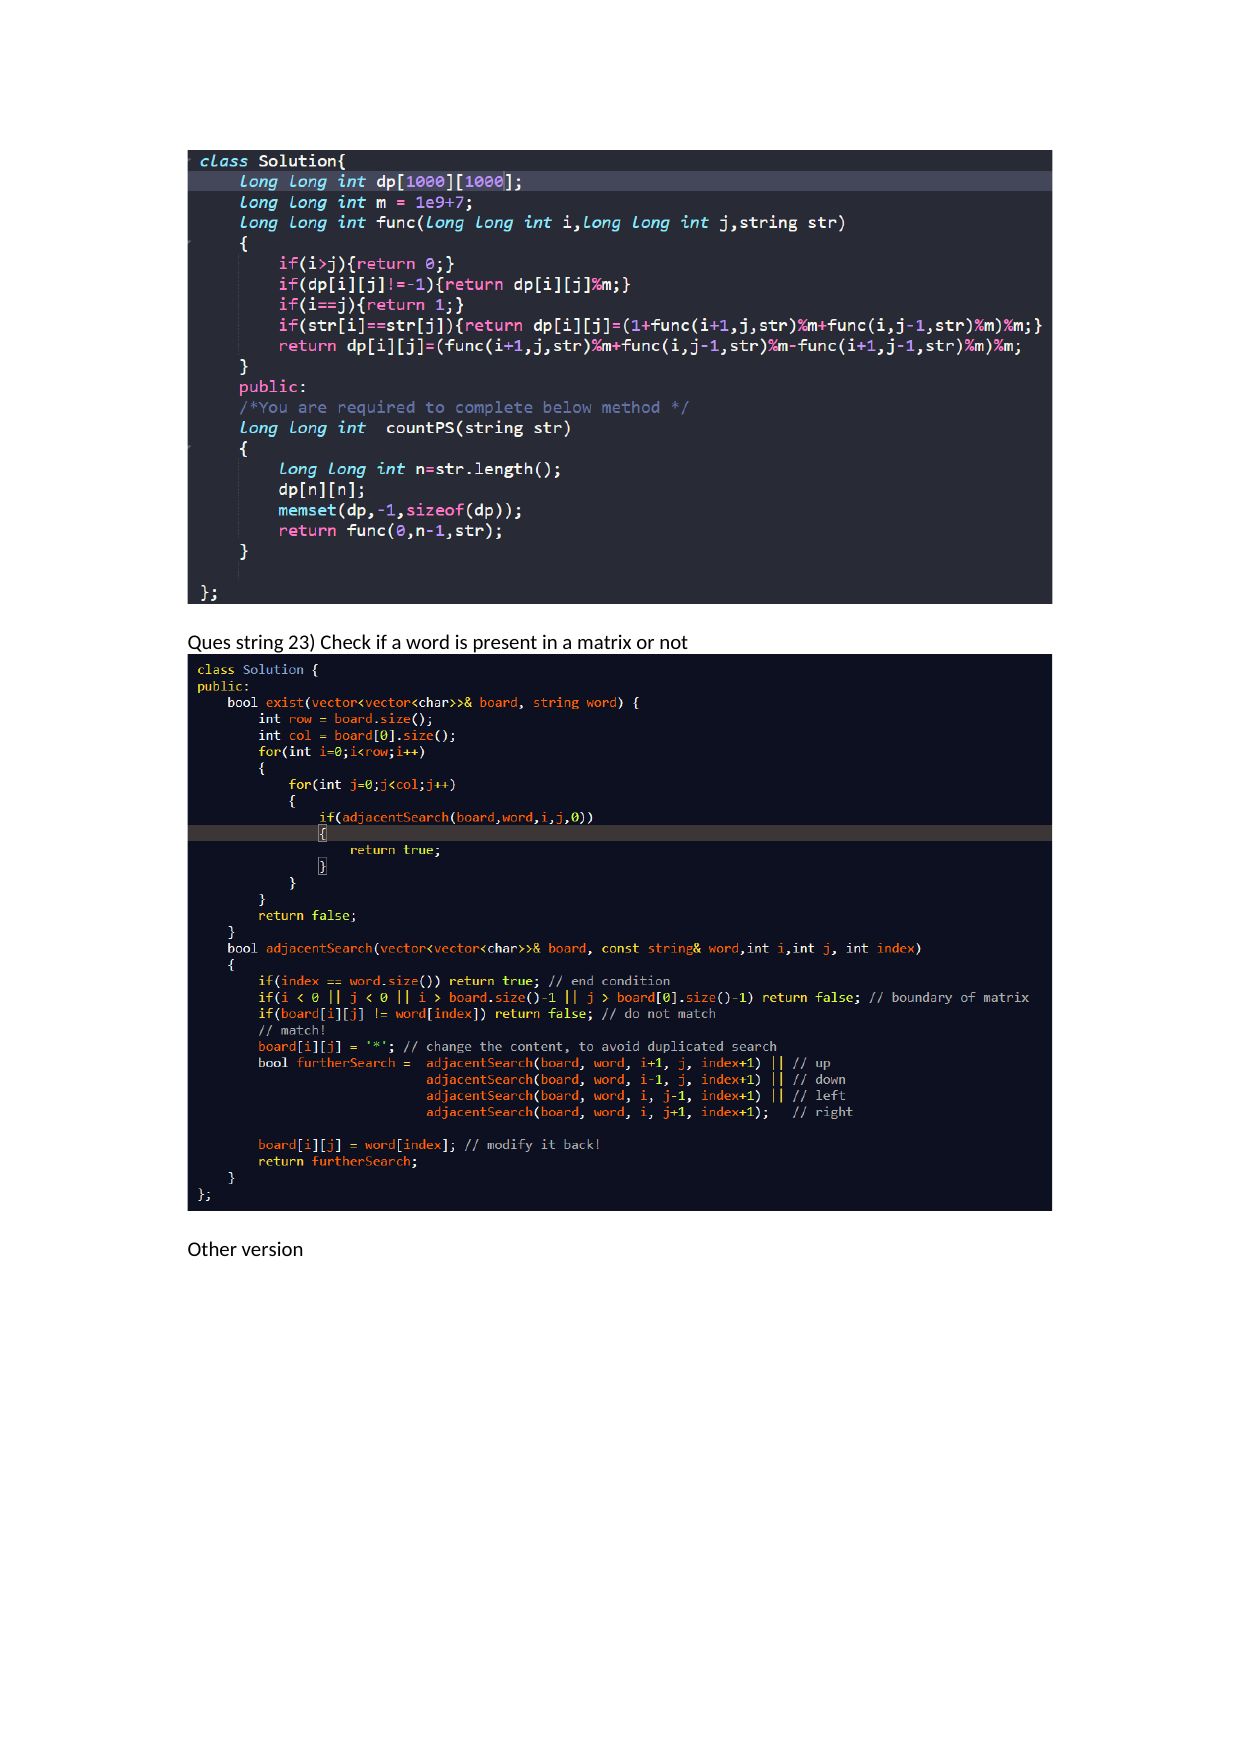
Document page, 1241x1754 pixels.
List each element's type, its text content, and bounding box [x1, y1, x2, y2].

picture [187, 654, 1053, 1211]
picture [187, 150, 1053, 604]
list Ques string 23) Check if a word is present in a matrix or not [187, 629, 1053, 654]
list Other version [187, 1236, 1053, 1261]
